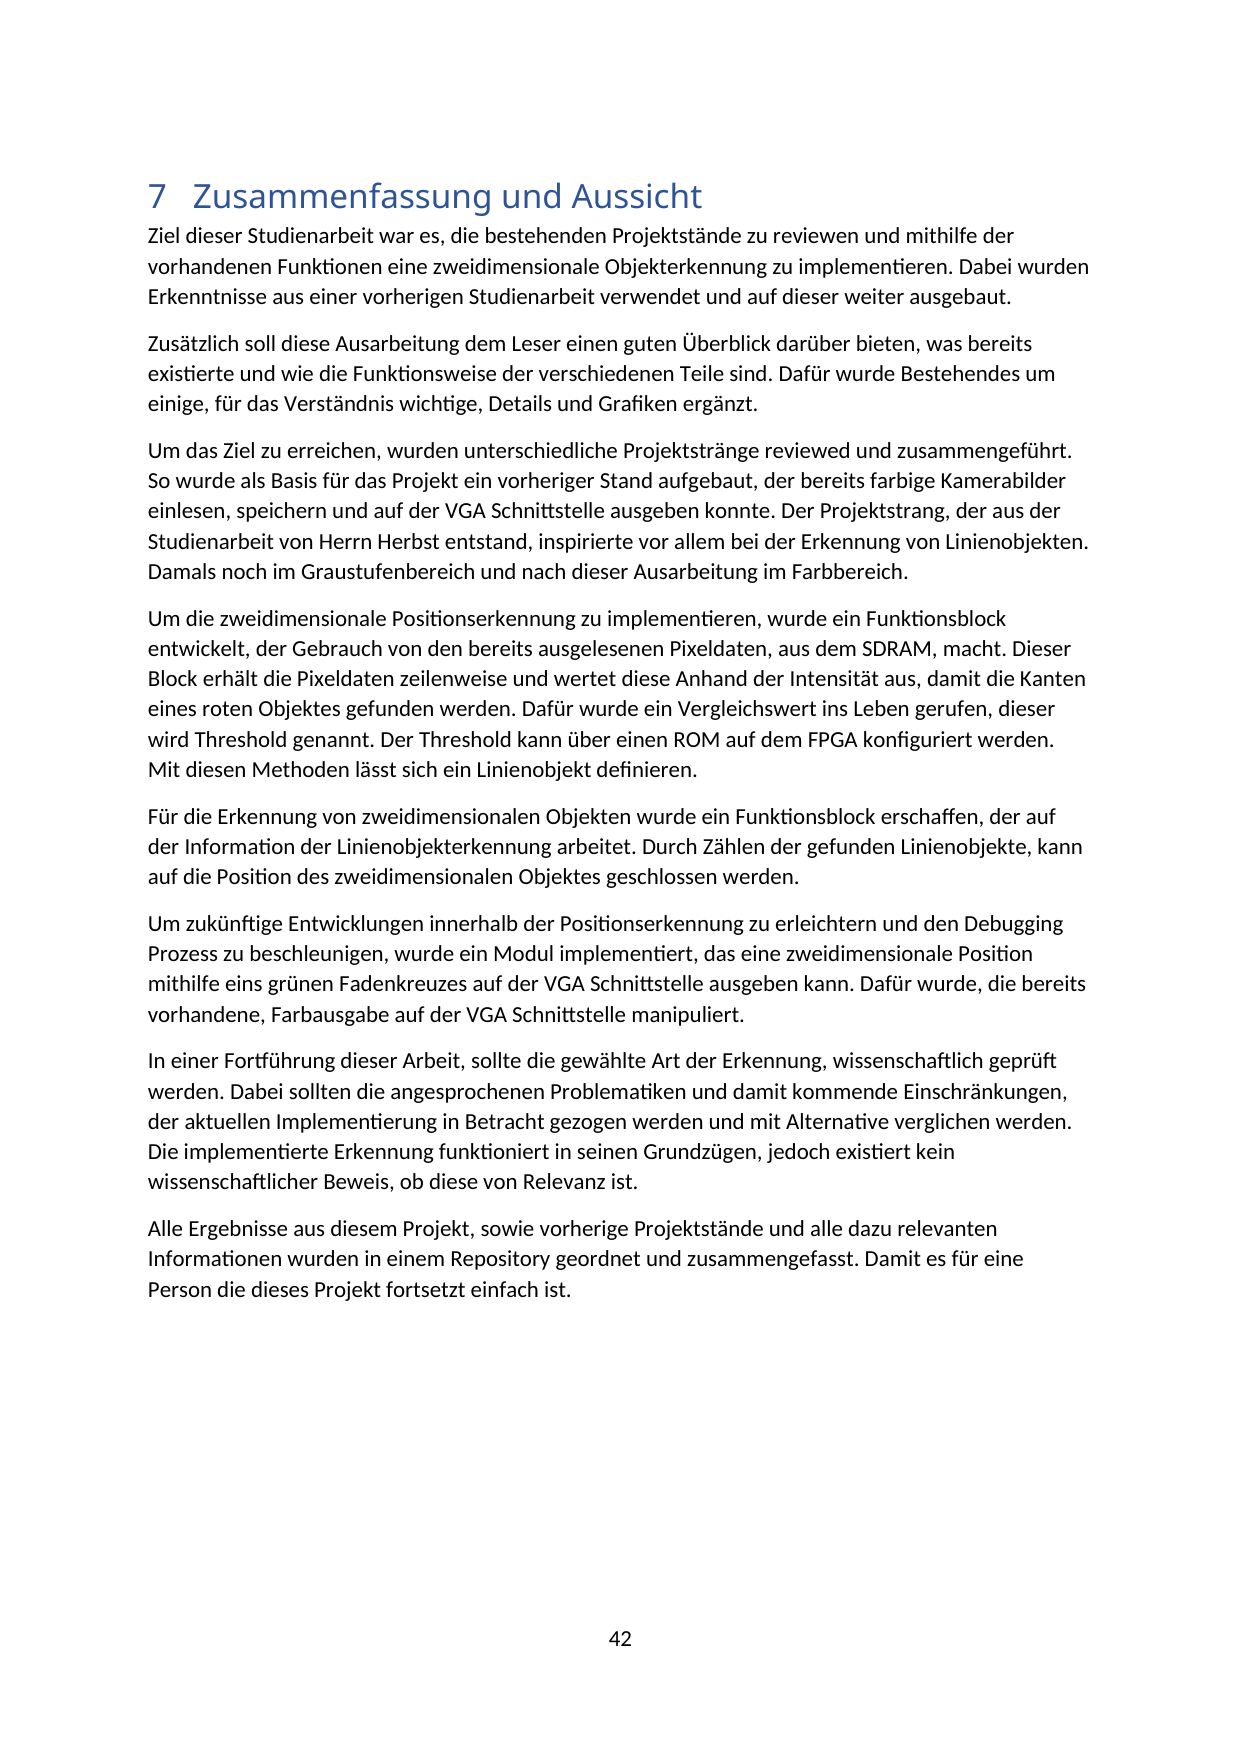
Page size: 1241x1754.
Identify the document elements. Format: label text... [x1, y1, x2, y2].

text Zusätzlich soll diese Ausarbeitung dem Leser einen guten Überblick darüber bieten, was bereits existierte und wie die Funktionsweise der verschiedenen Teile sind. Dafür wurde Bestehendes um einige, für das Verständnis wichtige, Details und Grafiken ergänzt. [148, 329, 1093, 417]
text Alle Ergebnisse aus diesem Projekt, sowie vorherige Projektstände und alle dazu relevanten Informationen wurden in einem Repository geordnet und zusammengefasst. Damit es für eine Person die dieses Projekt fortsetzt einfach ist. [148, 1214, 1093, 1303]
text In einer Fortführung dieser Arbeit, sollte die gewählte Art der Erkennung, wissenschaftlich geprüft werden. Dabei sollten die angesprochenen Problematiken und damit kommende Einschränkungen, der aktuellen Implementierung in Betracht gezogen werden und mit Alternative verglichen werden. Die implementierte Erkennung funktioniert in seinen Grundzügen, jedoch existiert kein wissenschaftlicher Beweis, ob diese von Relevanz ist. [148, 1047, 1093, 1195]
text Um zukünftige Entwicklungen innerhalb der Positionserkennung zu erleichtern und den Debugging Prozess zu beschleunigen, wurde ein Modul implementiert, das eine zweidimensionale Position mithilfe eins grünen Fadenkreuzes auf der VGA Schnittstelle ausgeben kann. Dafür wurde, die bereits vorhandene, Farbausgabe auf der VGA Schnittstelle manipuliert. [148, 909, 1093, 1028]
text Um das Ziel zu erreichen, wurden unterschiedliche Projektstränge reviewed und zusammengeführt. So wurde als Basis für das Projekt ein vorheriger Stand aufgebaut, der bereits farbige Kamerabilder einlesen, speichern und auf der VGA Schnittstelle ausgeben konnte. Der Projektstrang, der aus der Studienarbeit von Herrn Herbst entstand, inspirierte vor allem bei der Erkennung von Linienobjekten. Damals noch im Graustufenbereich und nach dieser Ausarbeitung im Farbbereich. [148, 436, 1093, 585]
text Um die zweidimensionale Positionserkennung zu implementieren, wurde ein Funktionsblock entwickelt, der Gebrauch von den bereits ausgelesenen Pixeldaten, aus dem SDRAM, macht. Dieser Block erhält die Pixeldaten zeilenweise und wertet diese Anhand der Intensität aus, damit die Kanten eines roten Objektes gefunden werden. Dafür wurde ein Vergleichswert ins Leben gerufen, dieser wird Threshold genannt. Der Threshold kann über einen ROM auf dem FPGA konfiguriert werden. Mit diesen Methoden lässt sich ein Linienobjekt definieren. [148, 604, 1093, 783]
text Ziel dieser Studienarbeit war es, die bestehenden Projektstände zu reviewen und mithilfe der vorhandenen Funktionen eine zweidimensionale Objekterkennung zu implementieren. Dabei wurden Erkenntnisse aus einer vorherigen Studienarbeit verwendet und auf dieser weiter ausgebaut. [148, 222, 1093, 310]
text Für die Erkennung von zweidimensionalen Objekten wurde ein Funktionsblock erschaffen, der auf der Information der Linienobjekterkennung arbeitet. Durch Zählen der gefunden Linienobjekte, kann auf die Position des zweidimensionalen Objektes geschlossen werden. [148, 802, 1093, 890]
subtitle Zusammenfassung und Aussicht [148, 173, 1093, 218]
